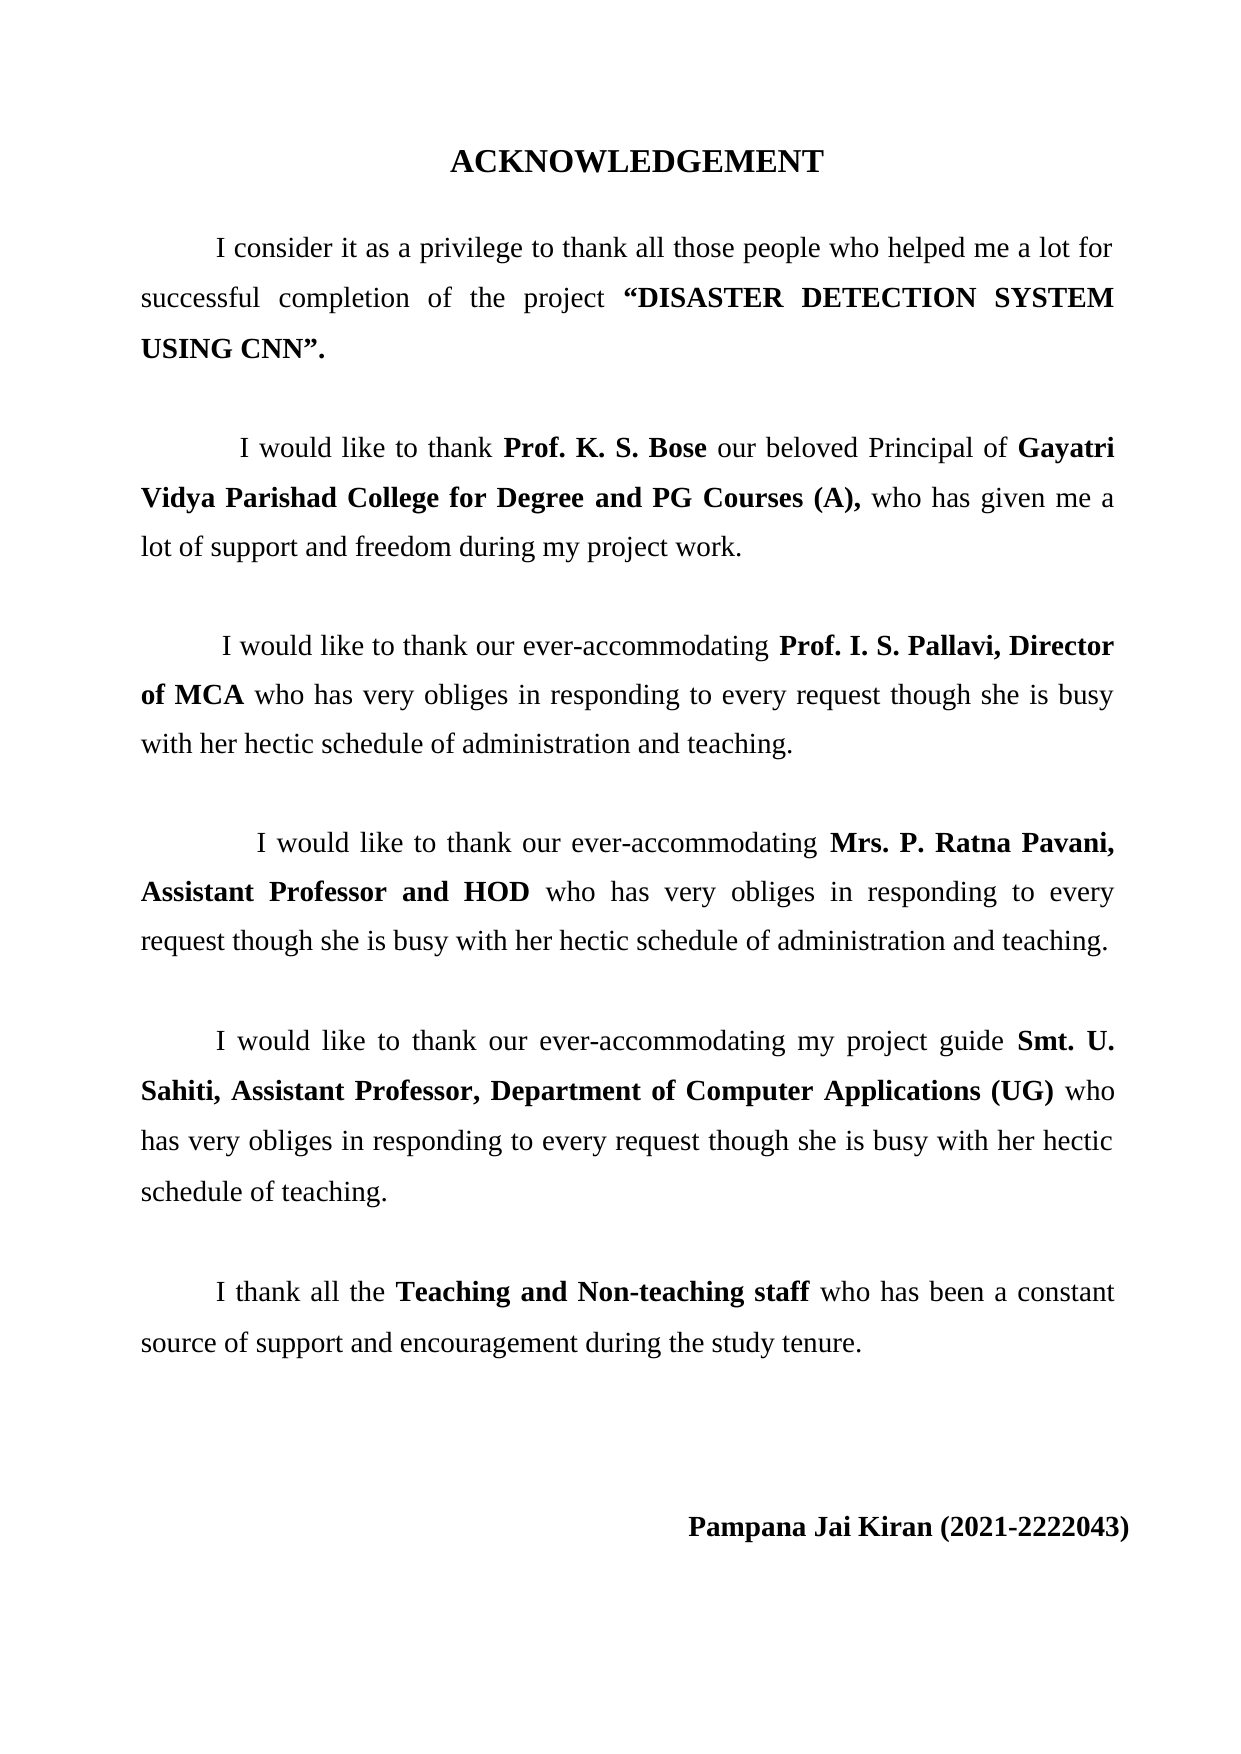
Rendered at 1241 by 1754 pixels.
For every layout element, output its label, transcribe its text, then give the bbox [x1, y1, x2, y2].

text I would like to thank our ever-accommodating Mrs. P. Ratna Pavani, Assistant Professor and HOD who has very obliges in responding to every request though she is busy with her hectic schedule of administration and teaching. [111, 825, 1115, 957]
text I would like to thank Prof. K. S. Bose our beloved Principal of Gayatri Vidya Parishad College for Degree and PG Courses (A), who has given me a lot of support and freedom during my project work. [111, 431, 1115, 563]
text ACKNOWLEDGEMENT [111, 142, 1129, 180]
text I consider it as a privilege to thank all those people who helped me a lot for successful completion of the project “DISASTER DETECTION SYSTEM USING CNN”. [141, 230, 1115, 364]
text Pampana Jai Kiran (2021-2222043) [111, 1509, 1129, 1543]
text I would like to thank our ever-accommodating my project guide Smt. U. Sahiti, Assistant Professor, Department of Computer Applications (UG) who has very obliges in responding to every request though she is busy with her hectic schedule of teaching. [141, 1023, 1115, 1207]
text I would like to thank our ever-accommodating Prof. I. S. Pallavi, Director of MCA who has very obliges in responding to every request though she is busy with her hectic schedule of administration and teaching. [111, 628, 1115, 760]
text I thank all the Teaching and Non-teaching staff who has been a constant source of support and encouragement during the study tenure. [141, 1274, 1115, 1358]
